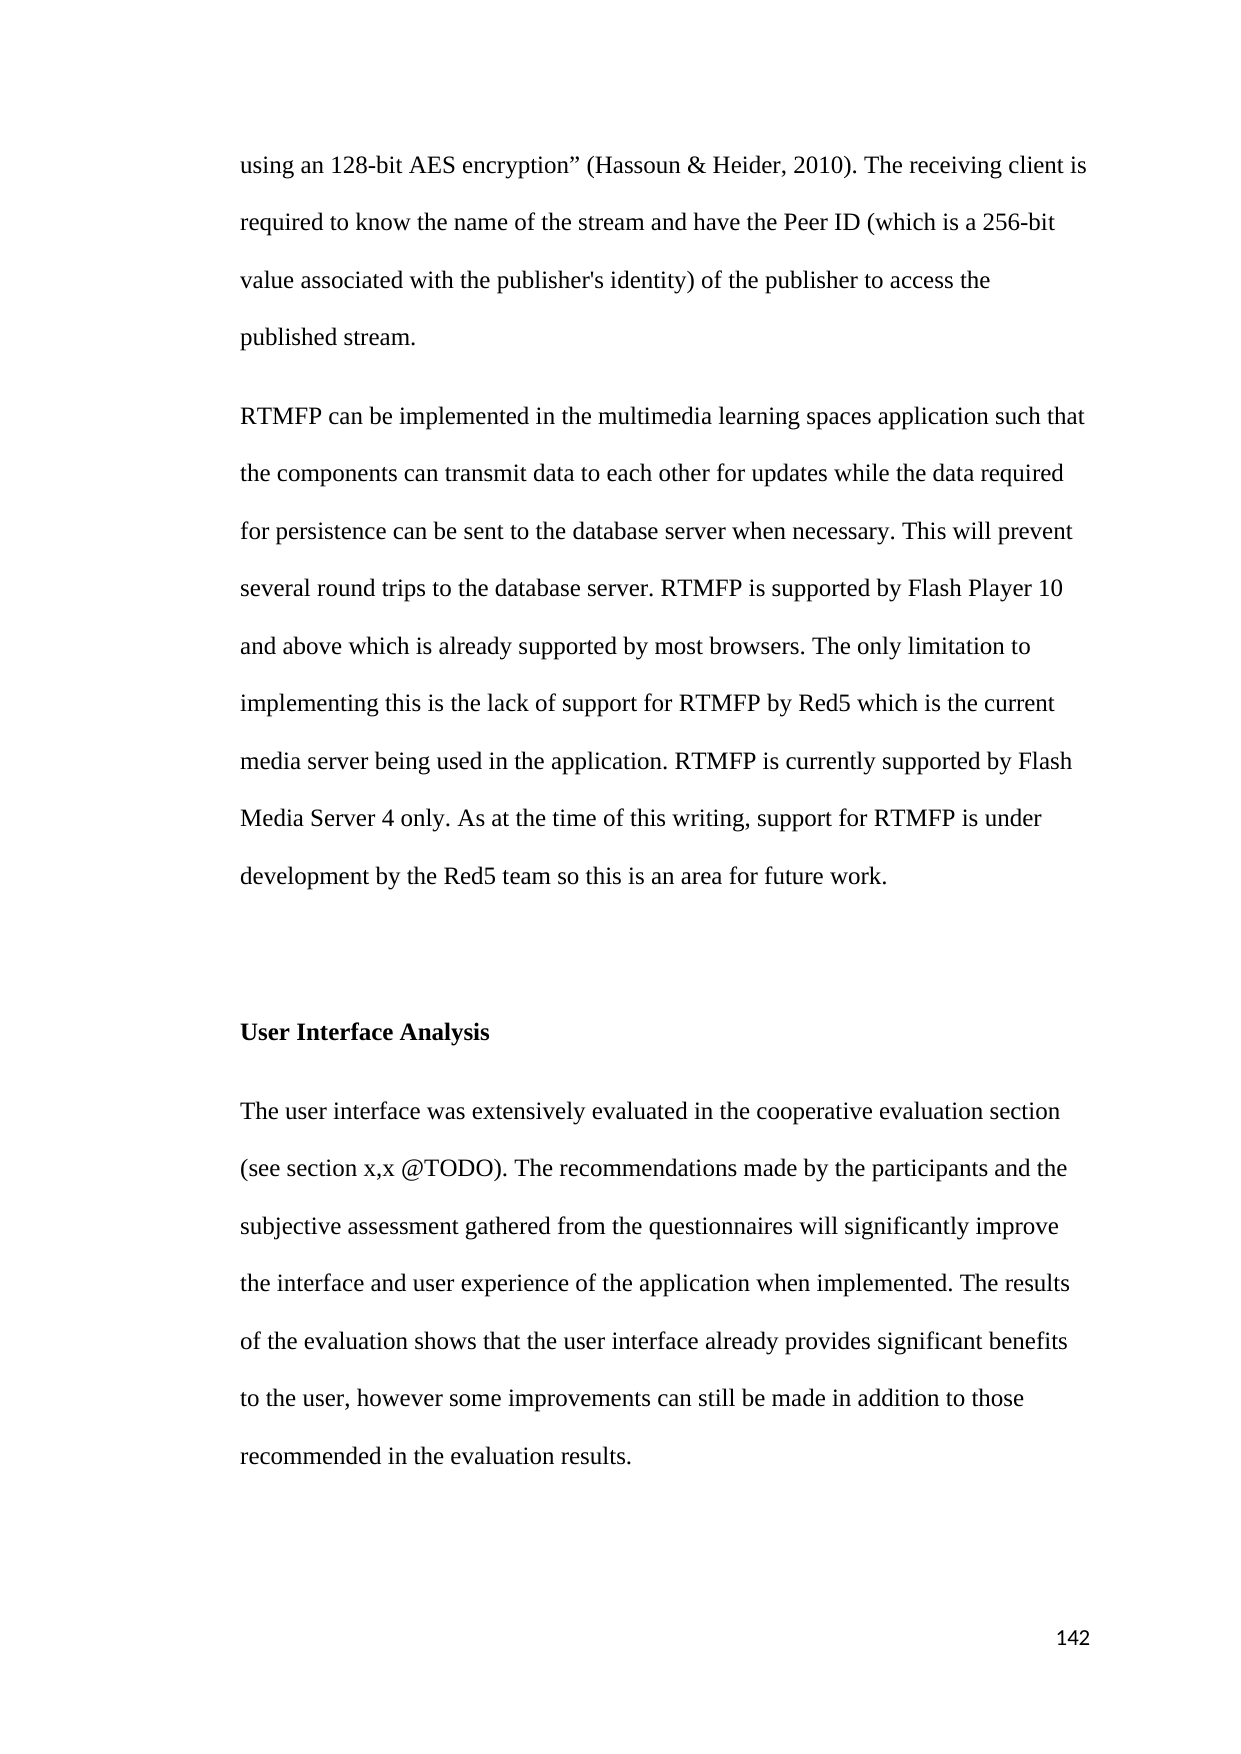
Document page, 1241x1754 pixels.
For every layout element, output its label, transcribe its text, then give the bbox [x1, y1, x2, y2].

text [240, 150, 1090, 351]
text The user interface was extensively evaluated in the cooperative evaluation section (see section x,x @TODO). The recommendations made by the participants and the subjective assessment gathered from the questionnaires will significantly improve the interface and user experience of the application when implemented. The results of the evaluation shows that the user interface already provides significant benefits to the user, however some improvements can still be made in addition to those recommended in the evaluation results. [240, 1096, 1090, 1469]
text User Interface Analysis [240, 1017, 1090, 1046]
text RTMFP can be implemented in the multimedia learning spaces application such that the components can transmit data to each other for updates while the data required for persistence can be sent to the database server when necessary. This will prevent several round trips to the database server. RTMFP is supported by Flash Player 10 and above which is already supported by most browsers. The only limitation to implementing this is the lack of support for RTMFP by Red5 which is the current media server being used in the application. RTMFP is currently supported by Flash Media Server 4 only. As at the time of this writing, support for RTMFP is under development by the Red5 team so this is an area for future work. [240, 401, 1090, 889]
